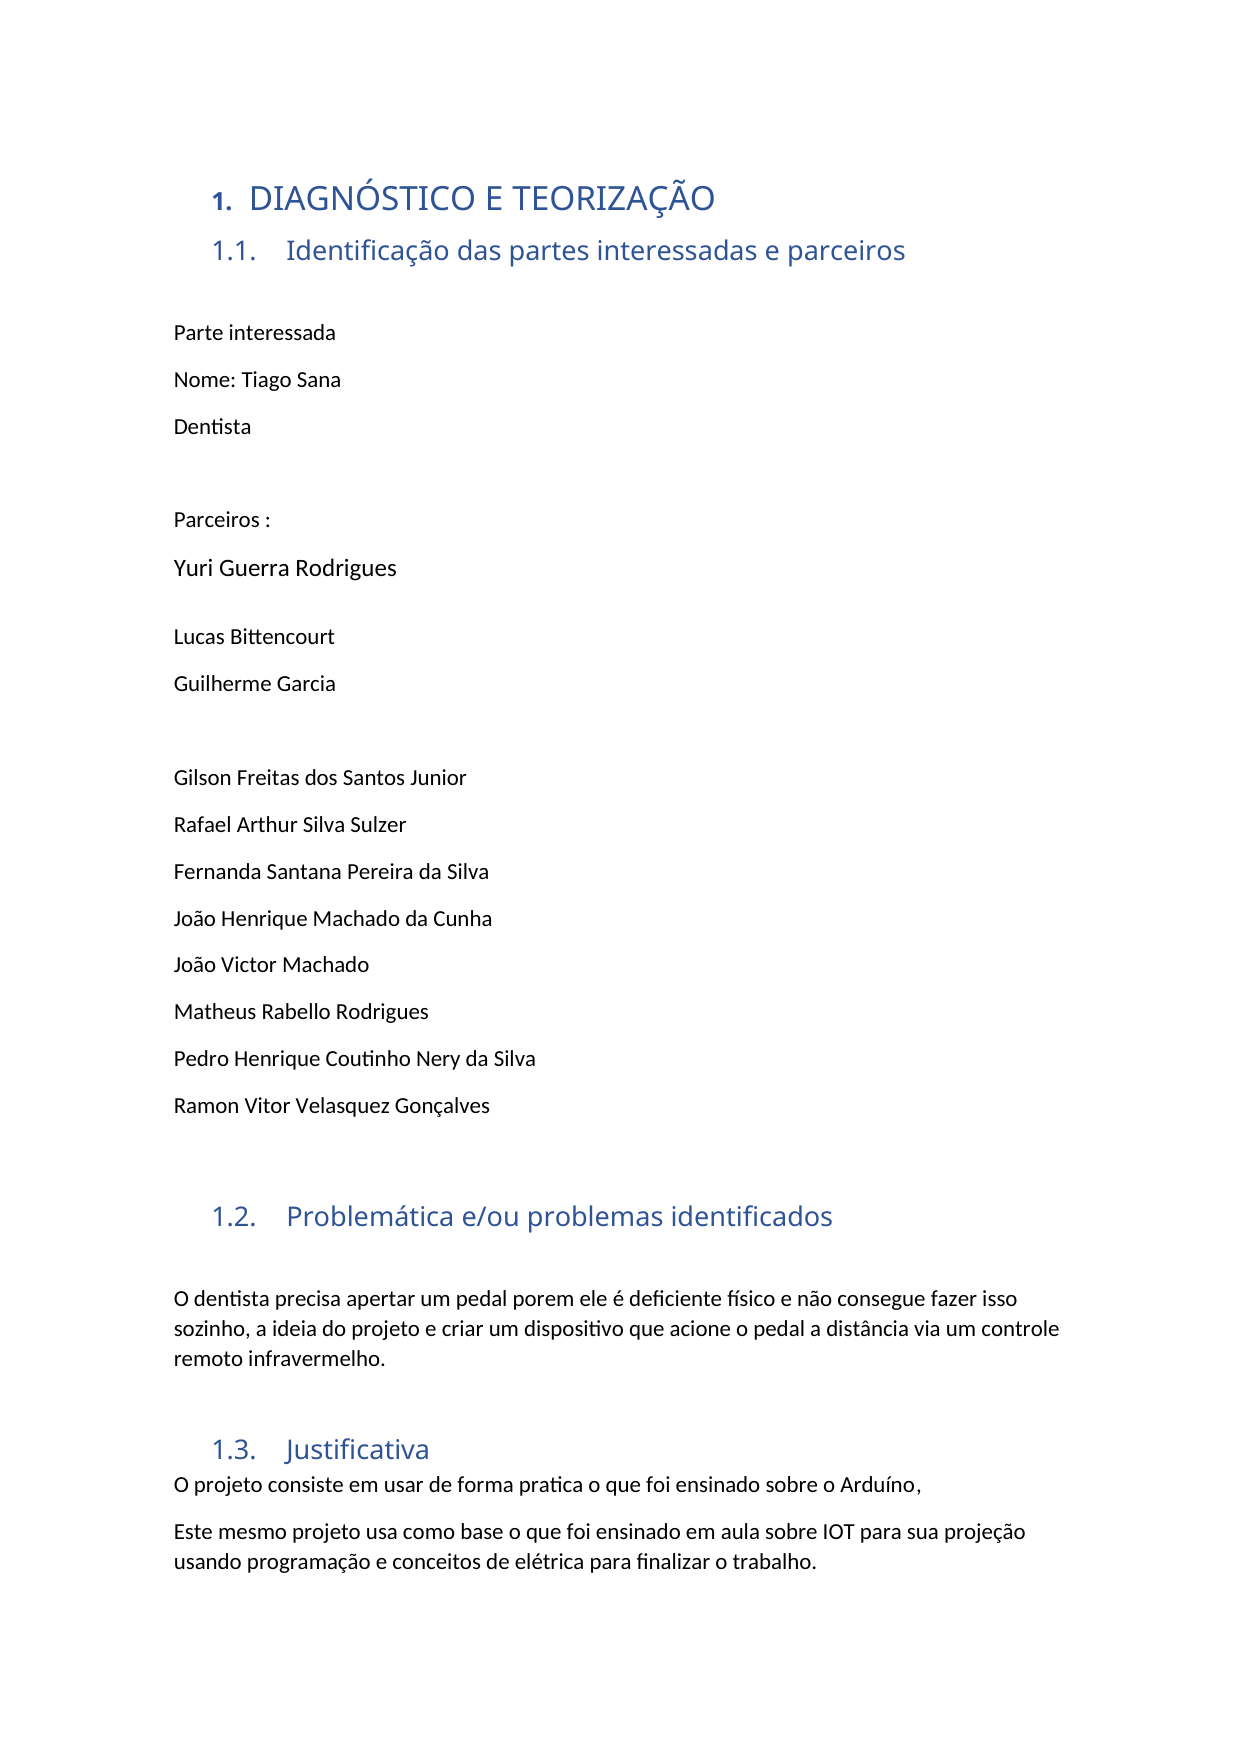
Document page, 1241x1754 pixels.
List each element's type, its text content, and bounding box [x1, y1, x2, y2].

text O dentista precisa apertar um pedal porem ele é deficiente físico e não consegue fazer isso sozinho, a ideia do projeto e criar um dispositivo que acione o pedal a distância via um controle remoto infravermelho. [173, 1284, 1090, 1373]
text Ramon Vitor Velasquez Gonçalves [173, 1091, 1090, 1119]
subtitle DIAGNÓSTICO E TEORIZAÇÃO [211, 175, 1090, 220]
text João Victor Machado [173, 951, 1090, 978]
text Nome: Tiago Sana [173, 365, 1090, 393]
text Yuri Guerra Rodrigues [173, 552, 1090, 583]
subtitle Identificação das partes interessadas e parceiros [211, 231, 1090, 268]
text Pedro Henrique Coutinho Nery da Silva [173, 1044, 1090, 1072]
subtitle Justificativa [211, 1431, 1090, 1467]
text João Henrique Machado da Cunha [173, 904, 1090, 932]
text Guilherme Garcia [173, 669, 1090, 697]
text Parte interessada [173, 318, 1090, 346]
text Este mesmo projeto usa como base o que foi ensinado em aula sobre IOT para sua projeção usando programação e conceitos de elétrica para finalizar o trabalho. [173, 1517, 1090, 1576]
text Parceiros : [173, 506, 1090, 533]
text O projeto consiste em usar de forma pratica o que foi ensinado sobre o Arduíno, [173, 1470, 1090, 1498]
text Fernanda Santana Pereira da Silva [173, 857, 1090, 885]
text Matheus Rabello Rodrigues [173, 997, 1090, 1025]
subtitle Problemática e/ou problemas identificados [211, 1197, 1090, 1234]
text Rafael Arthur Silva Sulzer [173, 810, 1090, 838]
text Gilson Freitas dos Santos Junior [173, 763, 1090, 791]
text Lucas Bittencourt [173, 622, 1090, 650]
text Dentista [173, 412, 1090, 440]
